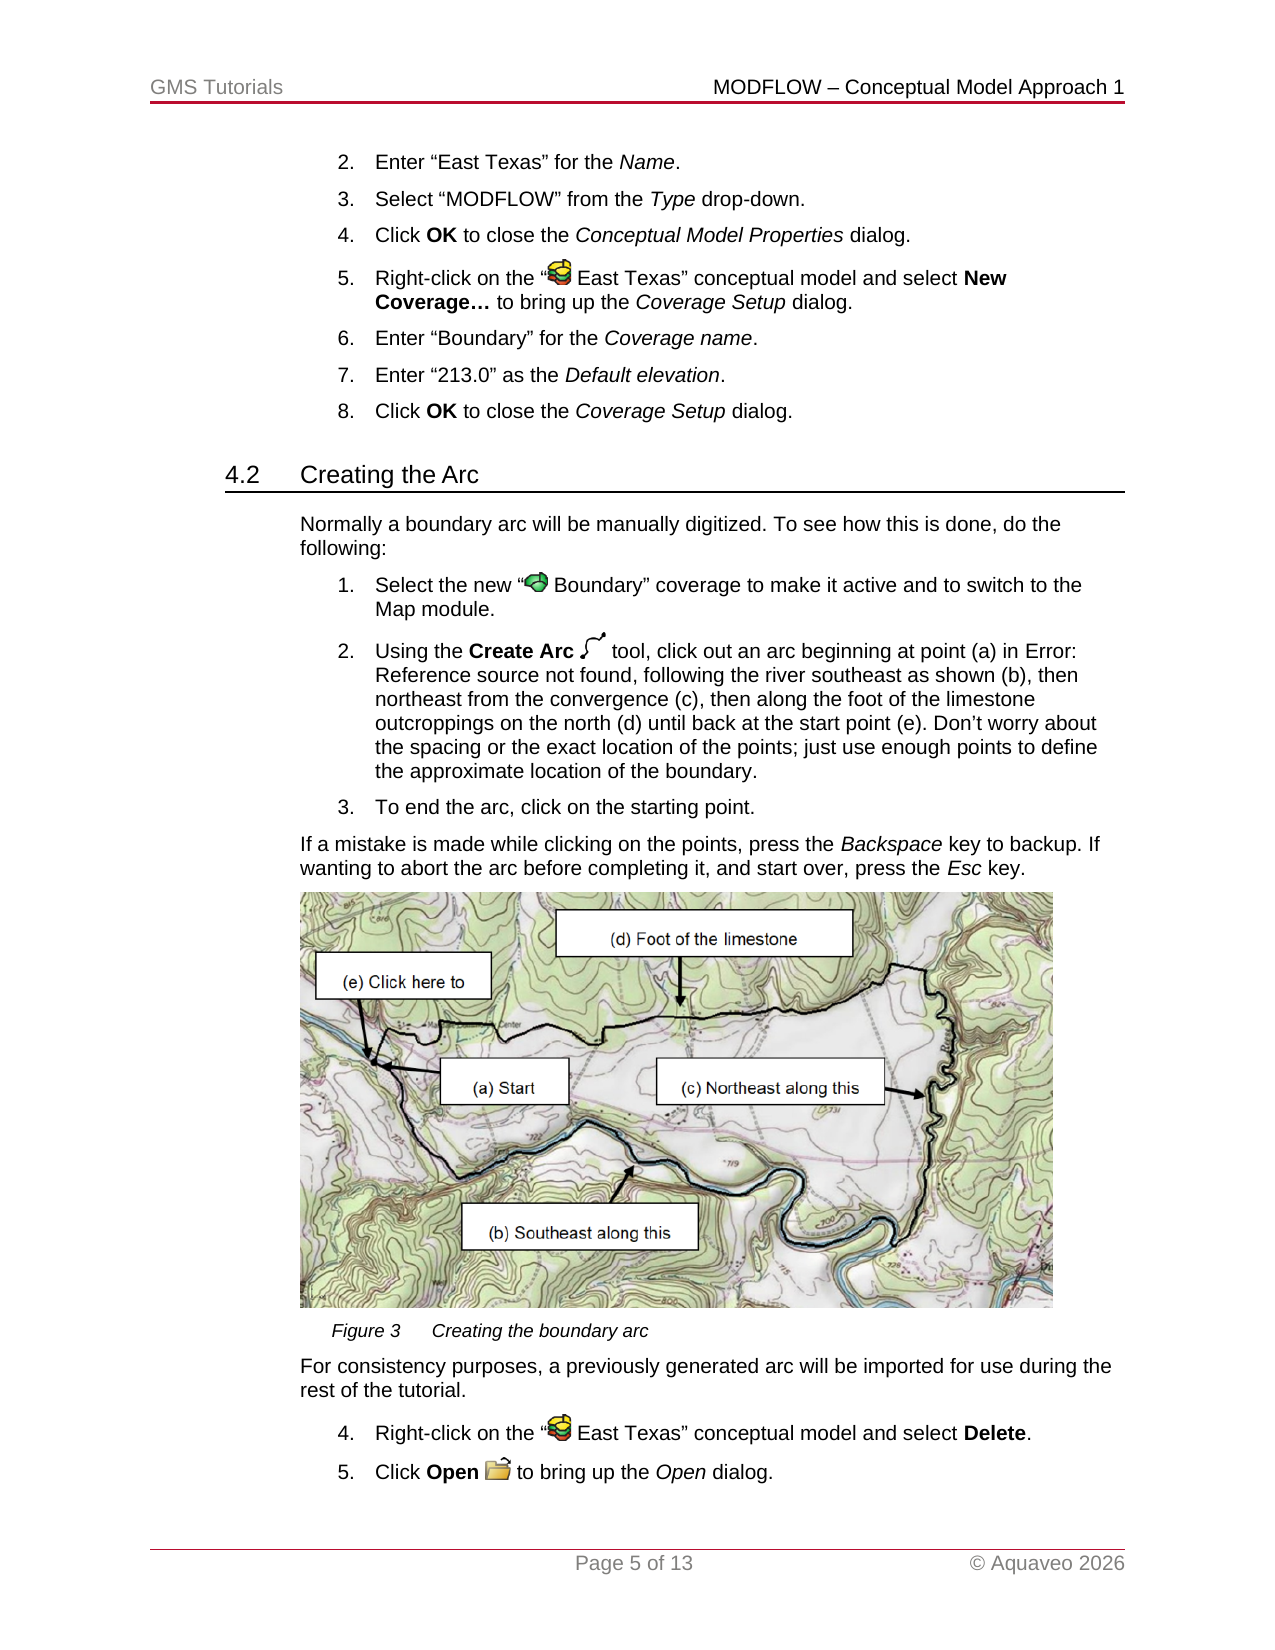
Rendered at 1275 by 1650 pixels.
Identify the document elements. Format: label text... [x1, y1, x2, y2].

picture [524, 572, 548, 592]
list Right-click on the “ East Texas” conceptual model and select New Coverage… to bring up the Coverage Setup dialog. [337, 259, 1125, 313]
text If a mistake is made while clicking on the points, press the Backspace key to backup. If wanting to abort the arc before completing it, and start over, press the Esc key. [300, 832, 1125, 879]
picture [300, 892, 1053, 1308]
subtitle Creating the Arc [225, 460, 1125, 491]
text For consistency purposes, a previously generated arc will be imported for use during the rest of the tutorial. [300, 1354, 1125, 1402]
list Click OK to close the Conceptual Model Properties dialog. [337, 223, 1125, 247]
picture [547, 1414, 572, 1441]
list Enter “East Texas” for the Name. [337, 150, 1125, 174]
list Click OK to close the Coverage Setup dialog. [337, 399, 1125, 423]
text Figure 3 Creating the boundary arc [331, 1320, 1125, 1342]
list To end the arc, click on the starting point. [337, 795, 1125, 819]
picture [485, 1457, 511, 1480]
list Select the new “ Boundary” coverage to make it active and to switch to the Map module. [337, 572, 1125, 620]
picture [580, 632, 606, 659]
list Enter “Boundary” for the Coverage name. [337, 326, 1125, 350]
list Select “MODFLOW” from the Type drop-down. [337, 186, 1125, 210]
list Right-click on the “ East Texas” conceptual model and select Delete. [337, 1414, 1125, 1445]
picture [547, 259, 572, 285]
list Click Open to bring up the Open dialog. [337, 1457, 1125, 1484]
list Enter “213.0” as the Default elevation. [337, 362, 1125, 386]
text Normally a boundary arc will be manually digitized. To see how this is done, do the following: [300, 512, 1125, 560]
